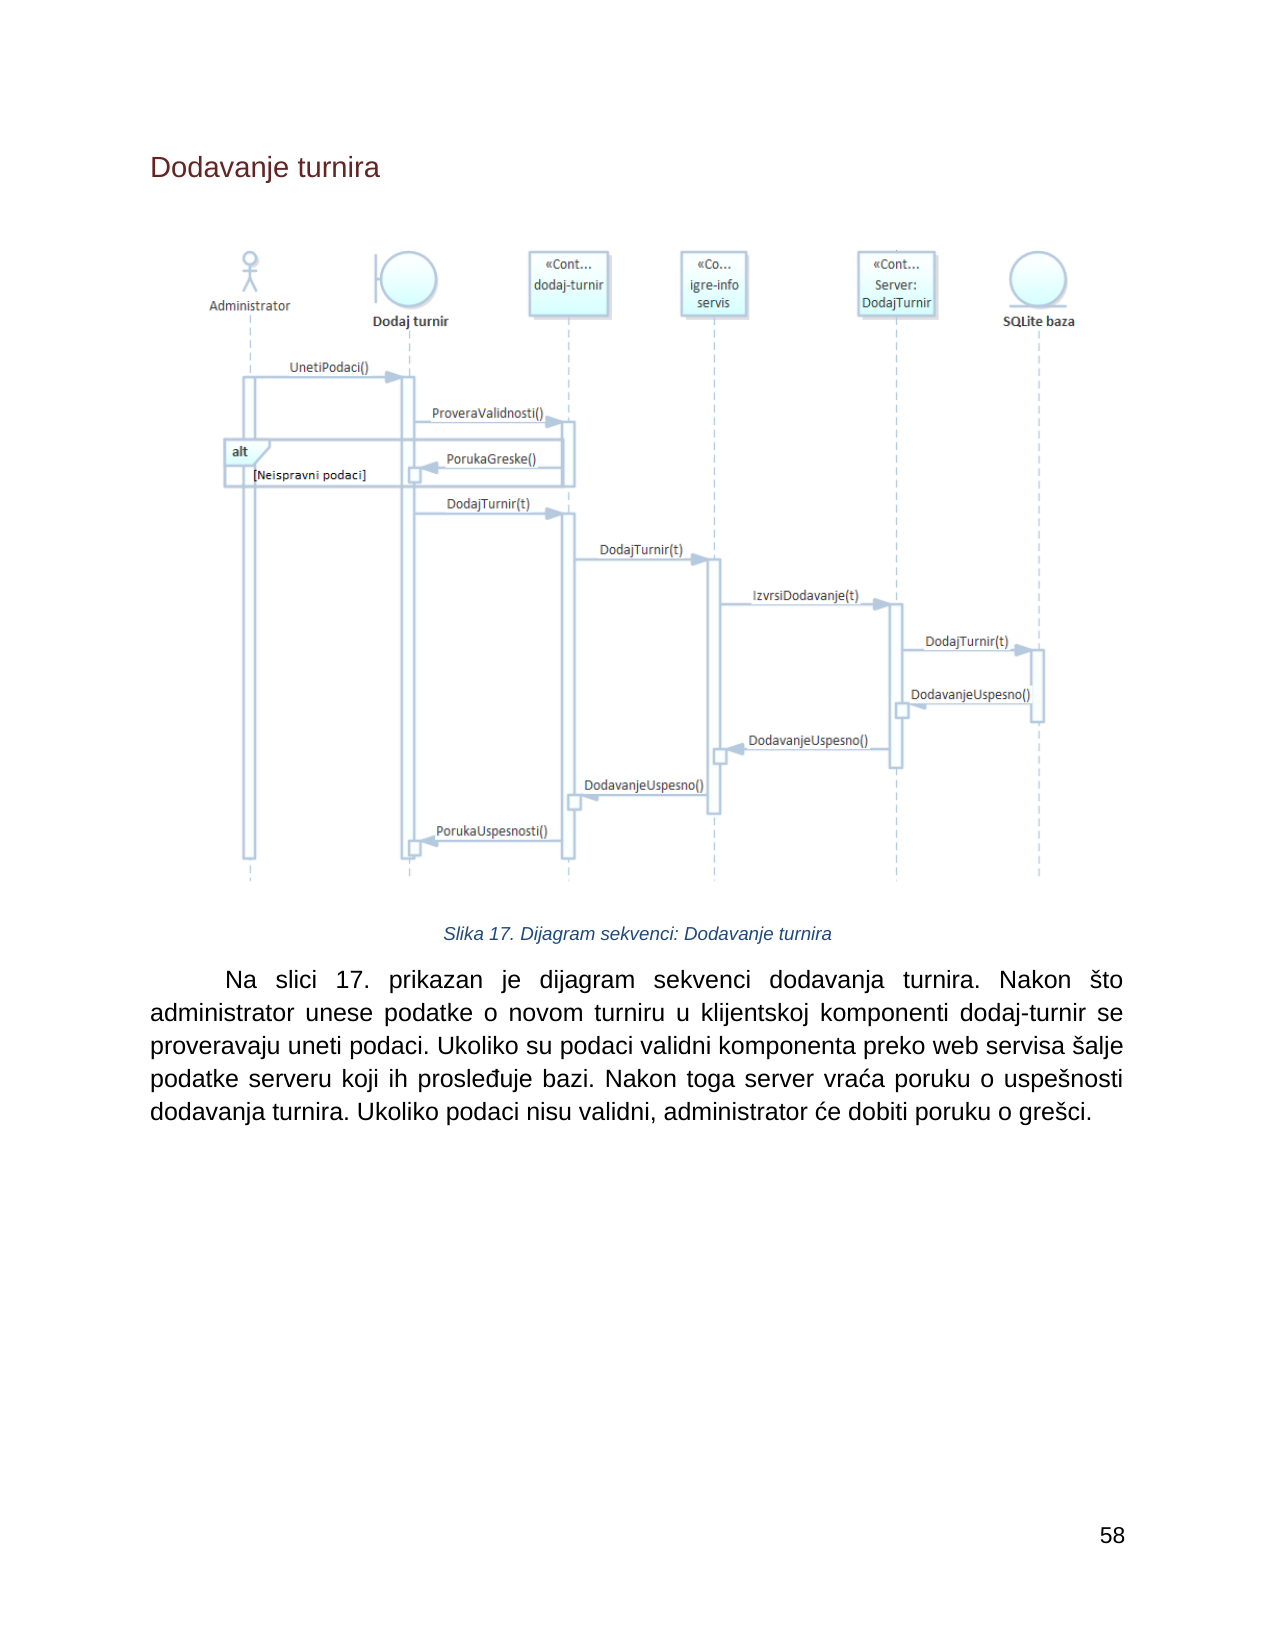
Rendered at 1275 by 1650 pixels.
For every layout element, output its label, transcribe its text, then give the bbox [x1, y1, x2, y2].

picture [150, 201, 1125, 919]
text Na slici 17. prikazan je dijagram sekvenci dodavanja turnira. Nakon što administrator unese podatke o novom turniru u klijentskoj komponenti dodaj-turnir se proveravaju uneti podaci. Ukoliko su podaci validni komponenta preko web servisa šalje podatke serveru koji ih prosleđuje bazi. Nakon toga server vraća poruku o uspešnosti dodavanja turnira. Ukoliko podaci nisu validni, administrator će dobiti poruku o grešci. [150, 965, 1125, 1126]
text Slika 17. Dijagram sekvenci: Dodavanje turnira [150, 922, 1125, 944]
text Dodavanje turnira [150, 150, 1125, 183]
